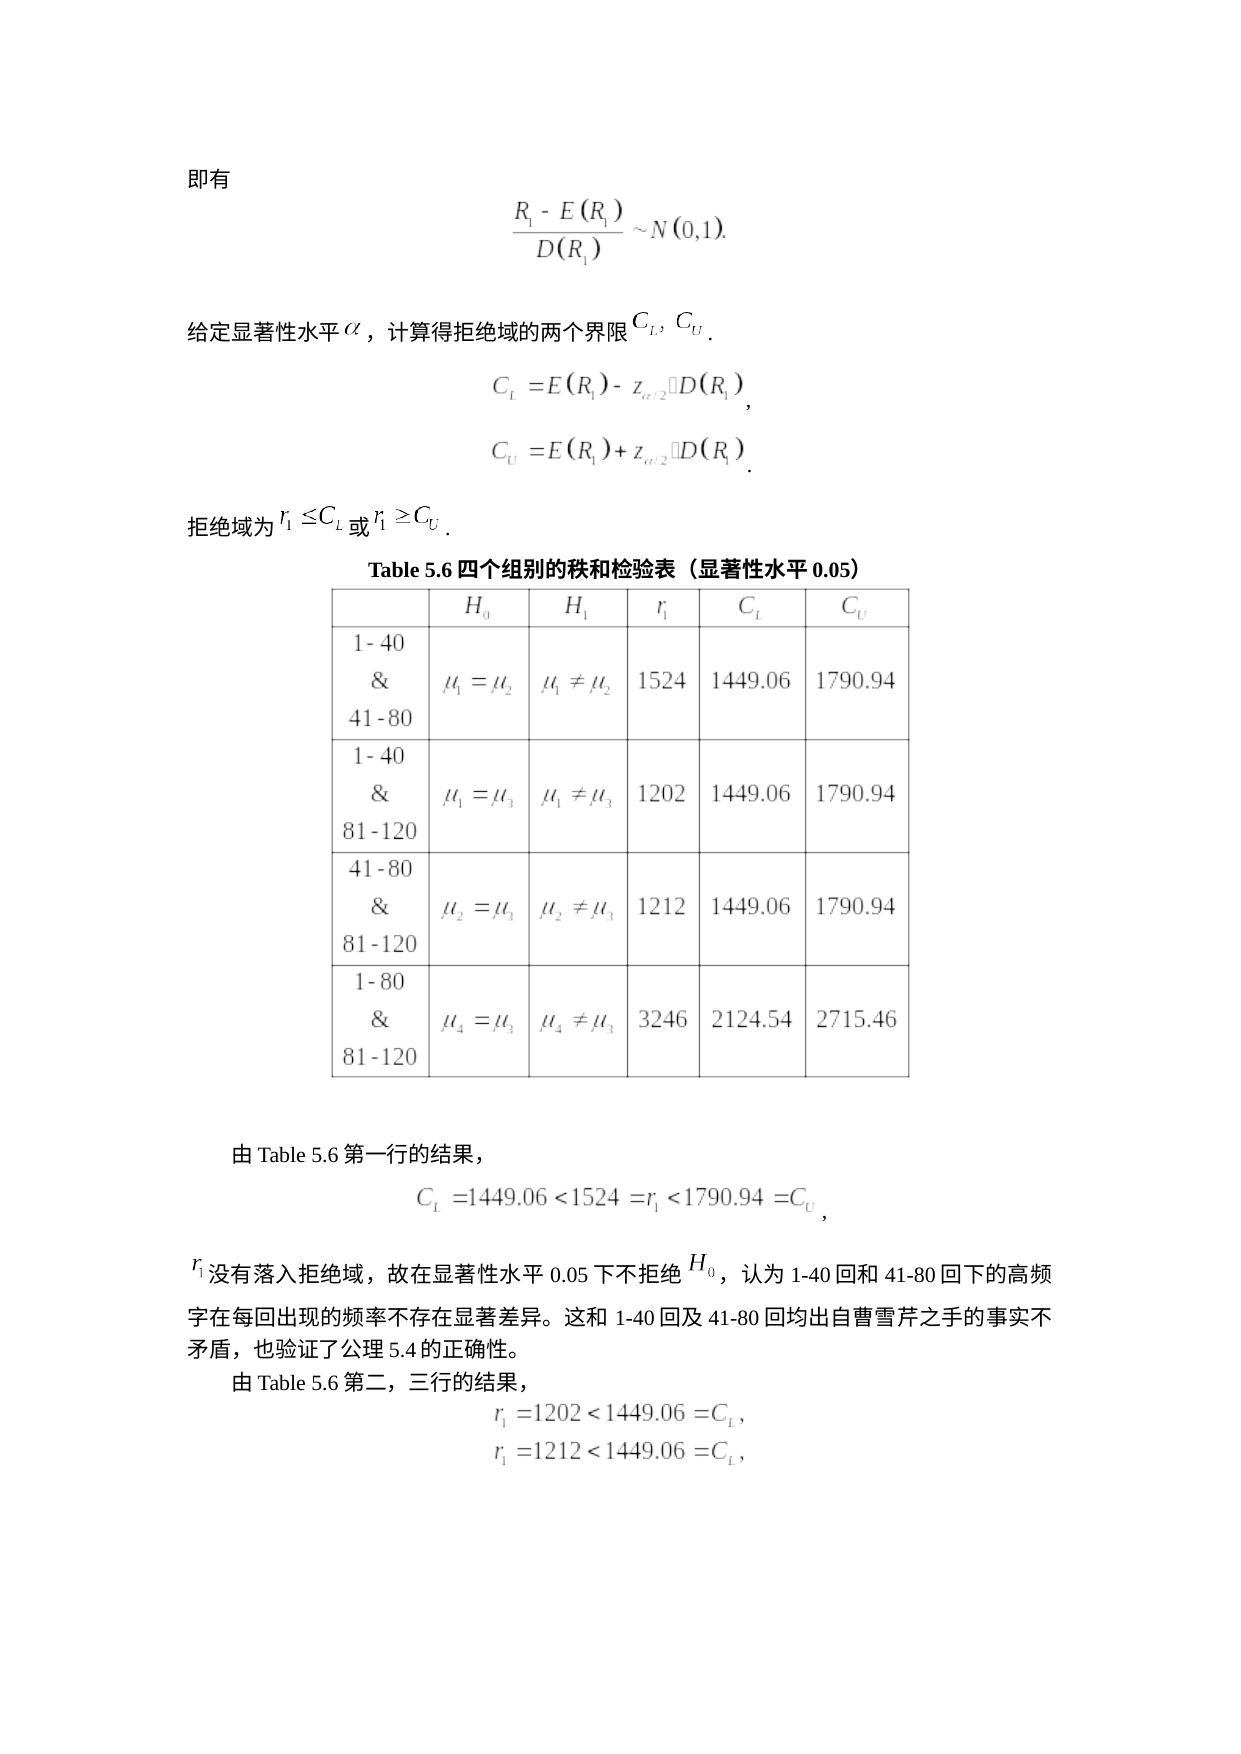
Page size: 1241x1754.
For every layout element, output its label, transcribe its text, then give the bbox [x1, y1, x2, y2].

text , [187, 1169, 1053, 1234]
text 由Table 5.6第二，三行的结果， [187, 1364, 1053, 1397]
text 没有落入拒绝域，故在显著性水平0.05下不拒绝，认为1-40回和41-80回下的高频字在每回出现的频率不存在显著差异。这和1-40回及41-80回均出自曹雪芹之手的事实不矛盾，也验证了公理5.4的正确性。 [187, 1234, 1053, 1364]
text 给定显著性水平，计算得拒绝域的两个界限. [187, 292, 1053, 357]
text 由Table 5.6第一行的结果， [187, 1137, 1053, 1169]
text 拒绝域为或. [187, 487, 1053, 552]
text . [187, 422, 1053, 487]
text Table 5.6 四个组别的秩和检验表（显著性水平0.05） [187, 552, 1053, 584]
text , [187, 357, 1053, 422]
text 即有 [187, 162, 1053, 194]
